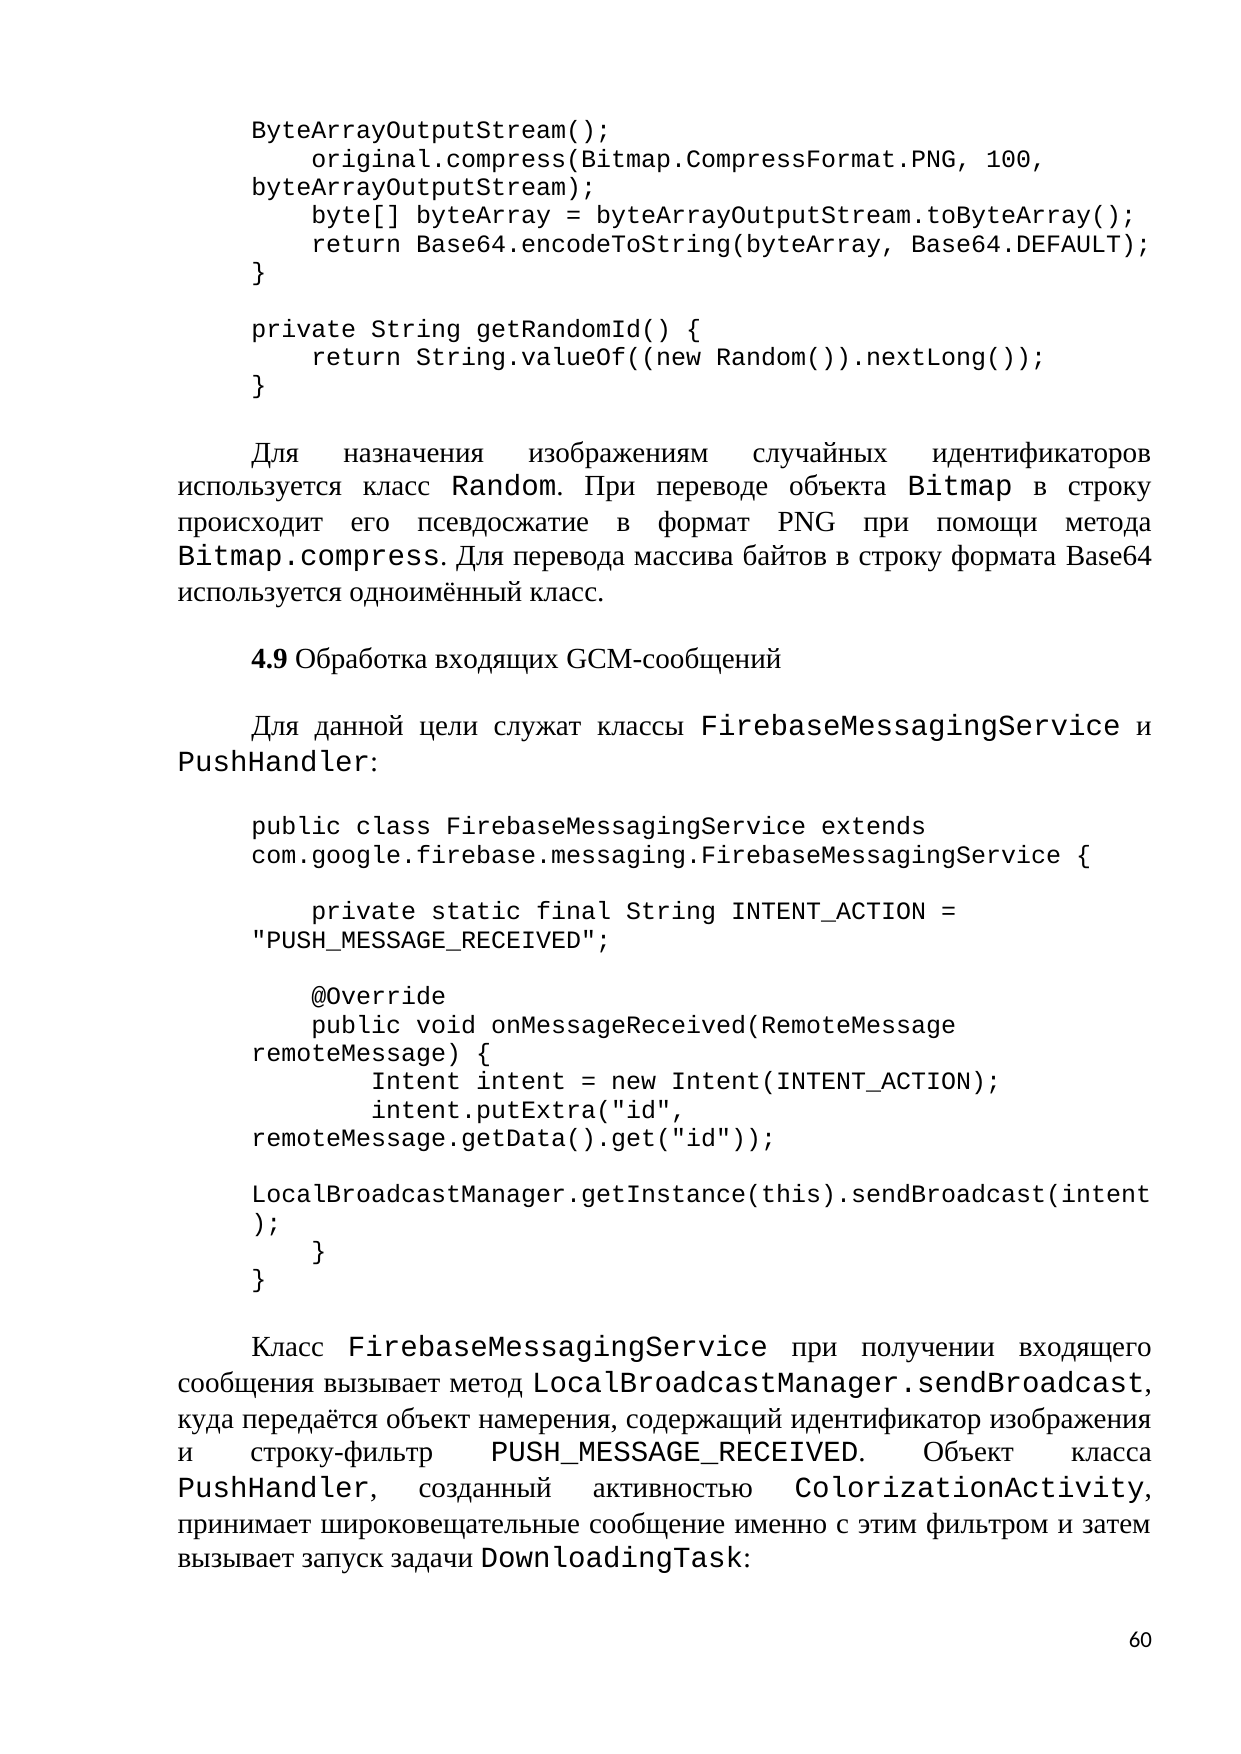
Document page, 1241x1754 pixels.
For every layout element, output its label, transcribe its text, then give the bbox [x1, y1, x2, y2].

list Для назначения изображениям случайных идентификаторов используется класс Random. При переводе объекта Bitmap в строку происходит его псевдосжатие в формат PNG при помощи метода Bitmap.compress. Для перевода массива байтов в строку формата Base64 используется одноимённый класс. [177, 435, 1152, 608]
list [251, 118, 1152, 401]
list public class FirebaseMessagingService extends com.google.firebase.messaging.FirebaseMessagingService { private static final String INTENT_ACTION = "PUSH_MESSAGE_RECEIVED"; @Override public void onMessageReceived(RemoteMessage remoteMessage) { Intent intent = new Intent(INTENT_ACTION); intent.putExtra("id", remoteMessage.getData().get("id")); LocalBroadcastManager.getInstance(this).sendBroadcast(intent); } } [251, 814, 1152, 1295]
text Для данной цели служат классы FirebaseMessagingService и PushHandler: [177, 708, 1152, 780]
list 4.9 Обработка входящих GCM-сообщений [177, 641, 1152, 675]
text Класс FirebaseMessagingService при получении входящего сообщения вызывает метод LocalBroadcastManager.sendBroadcast, куда передаётся объект намерения, содержащий идентификатор изображения и строку-фильтр PUSH_MESSAGE_RECEIVED. Объект класса PushHandler, созданный активностью ColorizationActivity, принимает широковещательные сообщение именно с этим фильтром и затем вызывает запуск задачи DownloadingTask: [177, 1329, 1152, 1576]
